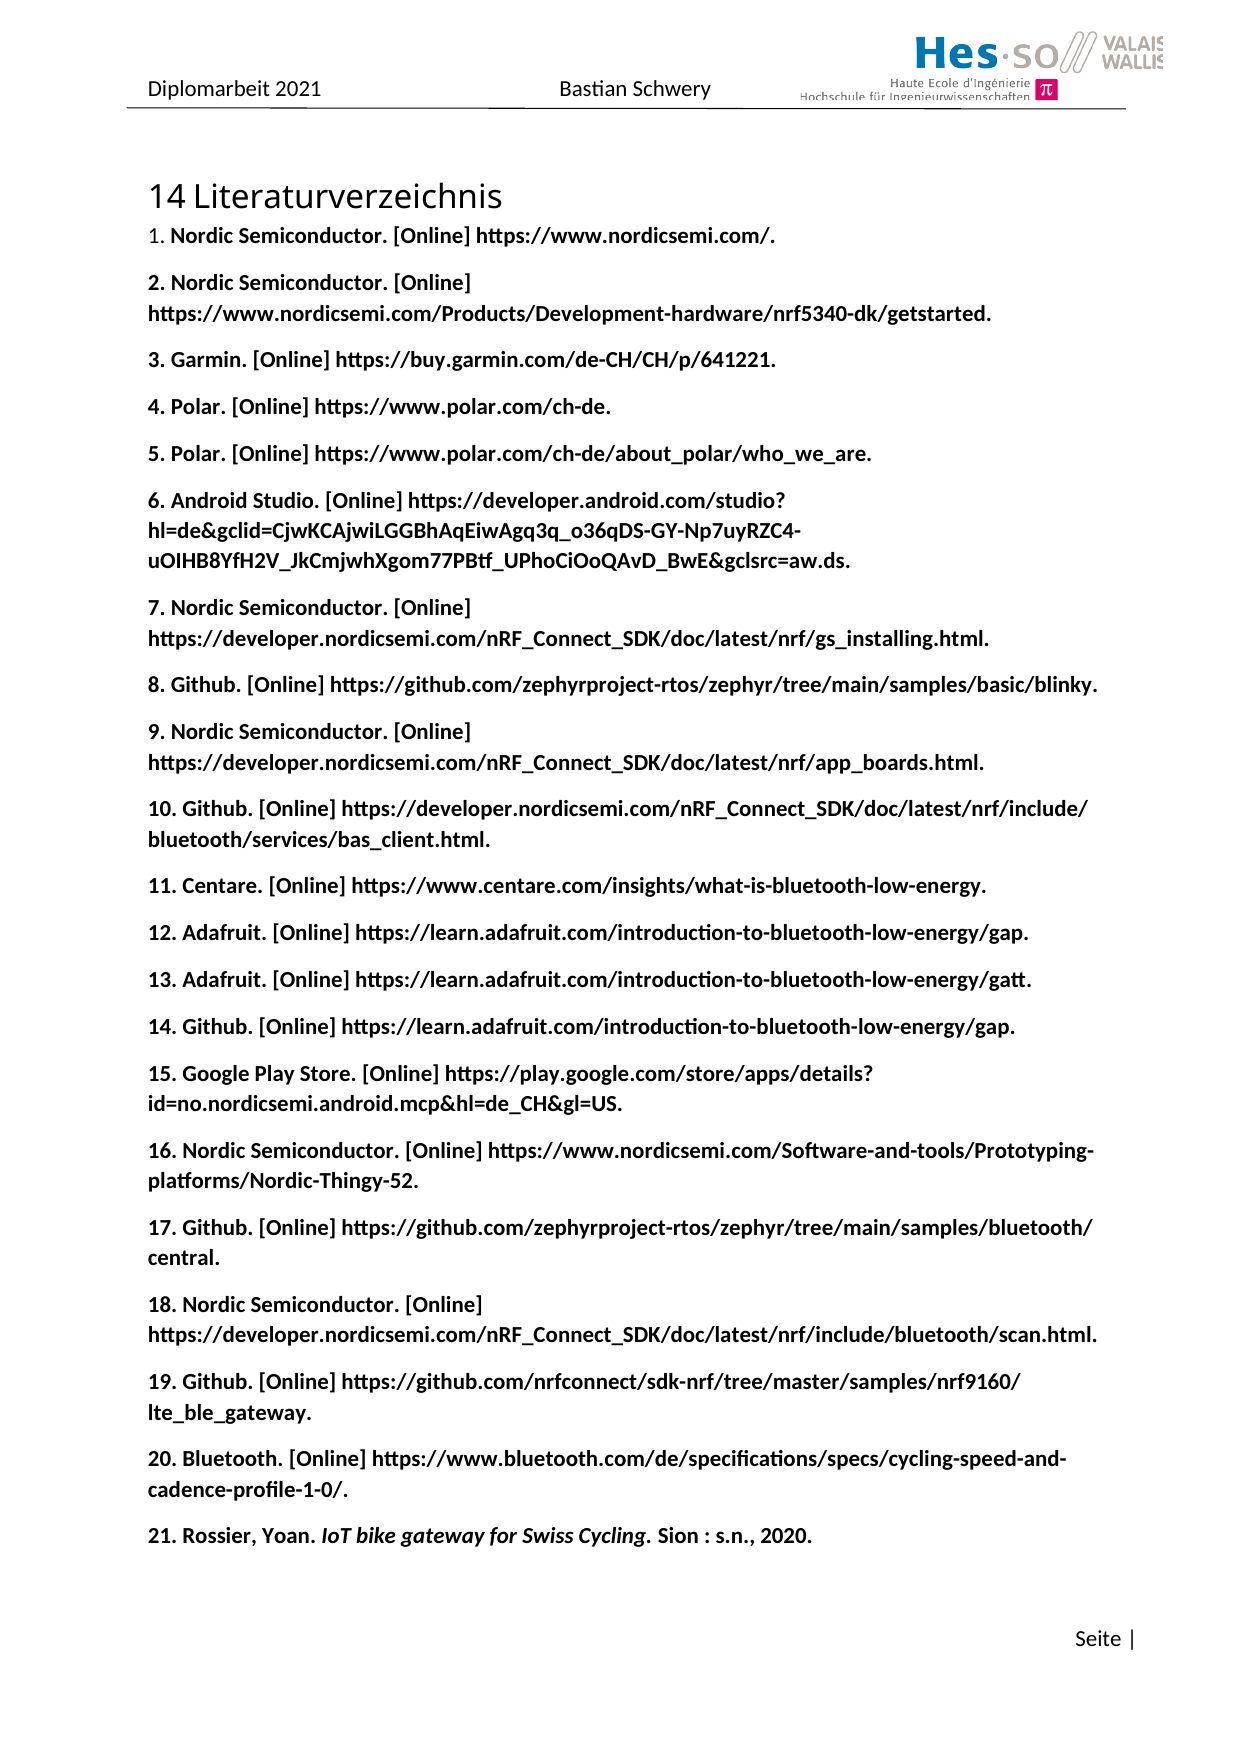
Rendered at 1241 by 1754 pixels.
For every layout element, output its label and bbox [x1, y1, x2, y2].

picture [800, 31, 1163, 100]
